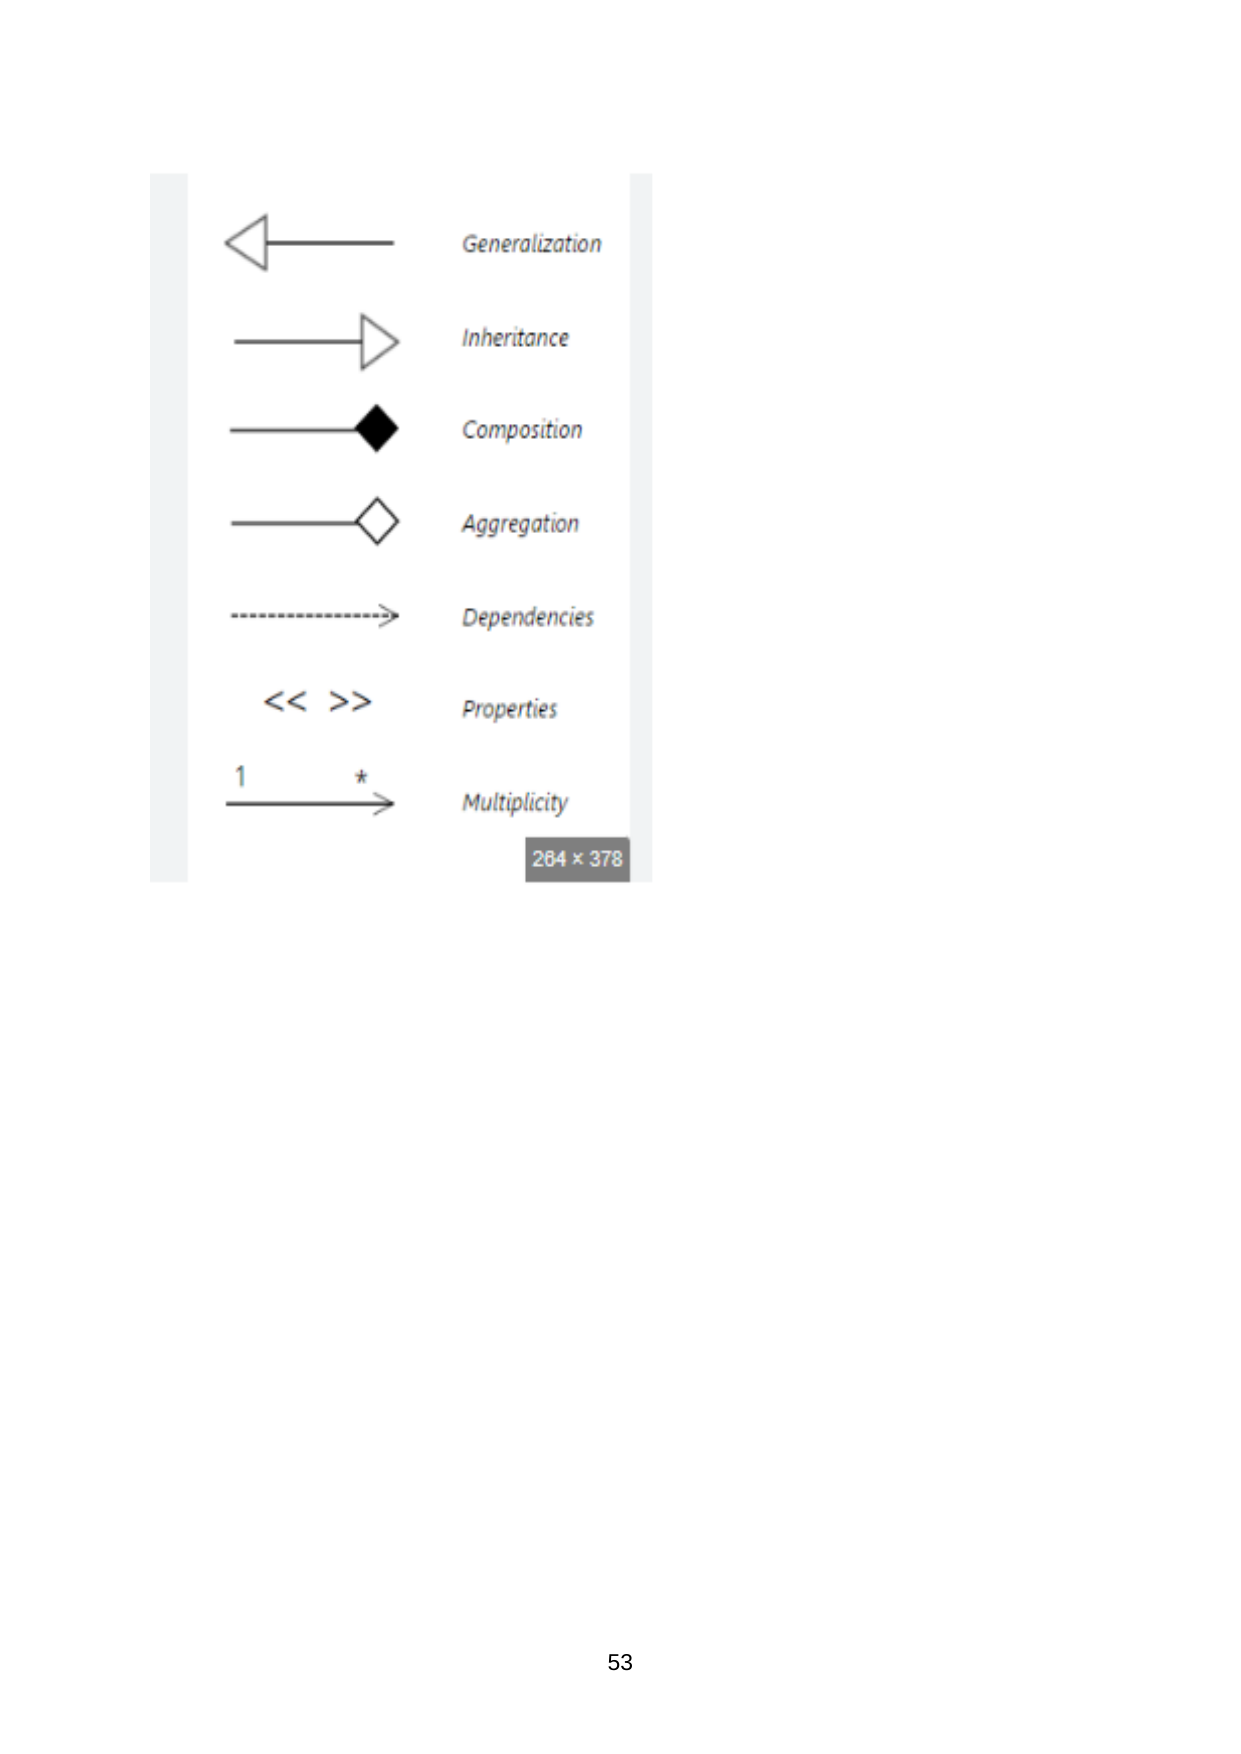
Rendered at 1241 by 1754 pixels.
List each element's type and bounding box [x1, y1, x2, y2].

picture [150, 162, 653, 919]
